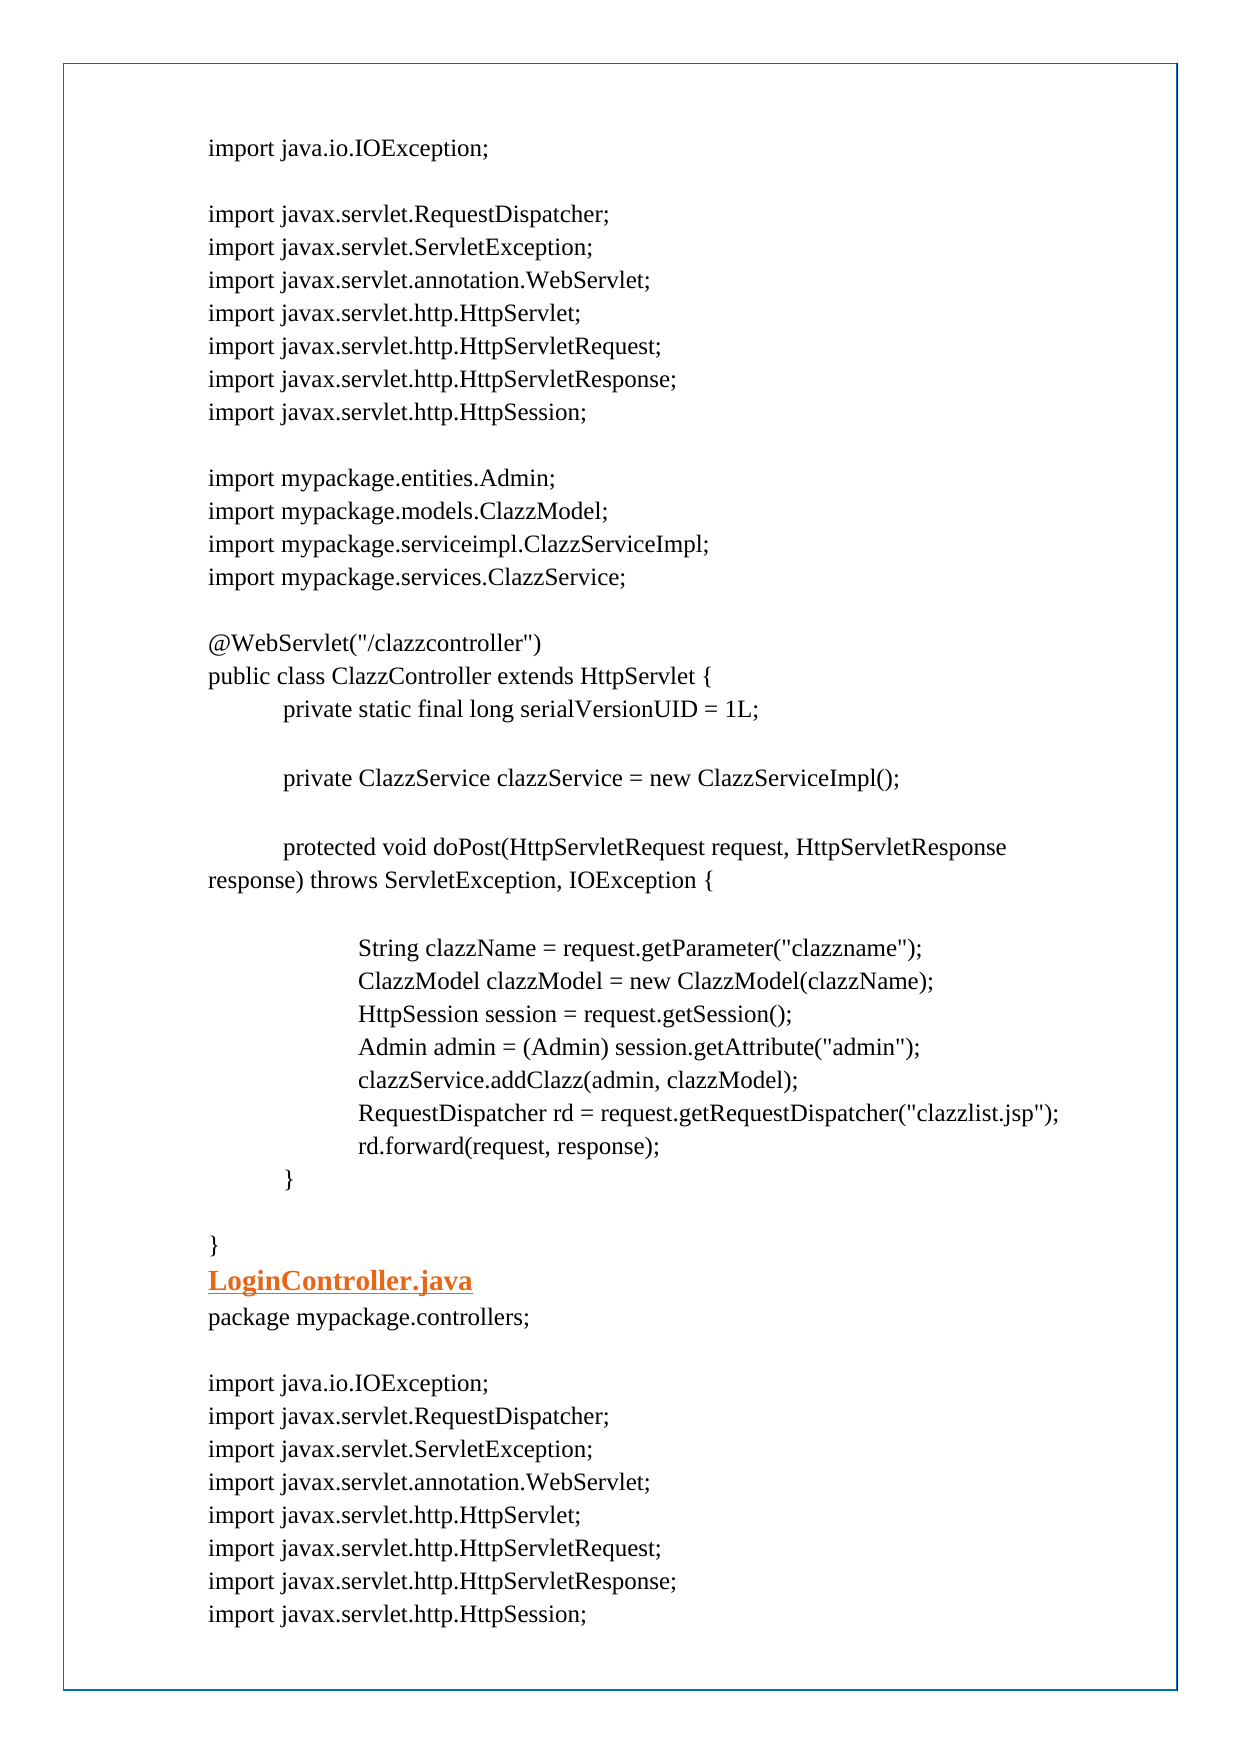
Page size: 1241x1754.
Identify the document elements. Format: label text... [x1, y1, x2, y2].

list import javax.servlet.RequestDispatcher; [208, 199, 1106, 228]
list import javax.servlet.http.HttpSession; [208, 397, 1106, 426]
list HttpSession session = request.getSession(); [208, 999, 1106, 1028]
list import javax.servlet.ServletException; [208, 1434, 1106, 1463]
list ClazzModel clazzModel = new ClazzModel(clazzName); [208, 966, 1106, 995]
list rd.forward(request, response); [208, 1131, 1106, 1160]
list private ClazzService clazzService = new ClazzServiceImpl(); [208, 763, 1106, 792]
list clazzService.addClazz(admin, clazzModel); [208, 1065, 1106, 1094]
list private static final long serialVersionUID = 1L; [208, 694, 1106, 723]
list package mypackage.controllers; [208, 1302, 1106, 1331]
list import javax.servlet.http.HttpServletRequest; [208, 1533, 1106, 1562]
list import mypackage.entities.Admin; [208, 463, 1106, 492]
list import javax.servlet.http.HttpSession; [208, 1599, 1106, 1628]
list Admin admin = (Admin) session.getAttribute("admin"); [208, 1032, 1106, 1061]
list import javax.servlet.annotation.WebServlet; [208, 265, 1106, 294]
list import mypackage.serviceimpl.ClazzServiceImpl; [208, 529, 1106, 558]
list RequestDispatcher rd = request.getRequestDispatcher("clazzlist.jsp"); [208, 1098, 1106, 1127]
list import javax.servlet.http.HttpServletRequest; [208, 331, 1106, 360]
list @WebServlet("/clazzcontroller") [208, 628, 1106, 657]
list import javax.servlet.ServletException; [208, 232, 1106, 261]
list import javax.servlet.annotation.WebServlet; [208, 1467, 1106, 1496]
list import javax.servlet.http.HttpServlet; [208, 1500, 1106, 1529]
list } [208, 1164, 1106, 1193]
list protected void doPost(HttpServletRequest request, HttpServletResponse response) throws ServletException, IOException { [208, 832, 1106, 893]
list public class ClazzController extends HttpServlet { [208, 661, 1106, 690]
list import mypackage.models.ClazzModel; [208, 496, 1106, 525]
list } [208, 1231, 1106, 1259]
list import javax.servlet.RequestDispatcher; [208, 1401, 1106, 1430]
list LoginController.java [208, 1263, 1106, 1297]
list import java.io.IOException; [208, 133, 1106, 162]
list import javax.servlet.http.HttpServletResponse; [208, 364, 1106, 393]
list import mypackage.services.ClazzService; [208, 562, 1106, 591]
list import javax.servlet.http.HttpServletResponse; [208, 1566, 1106, 1595]
list String clazzName = request.getParameter("clazzname"); [208, 933, 1106, 962]
list import java.io.IOException; [208, 1368, 1106, 1397]
list import javax.servlet.http.HttpServlet; [208, 298, 1106, 327]
